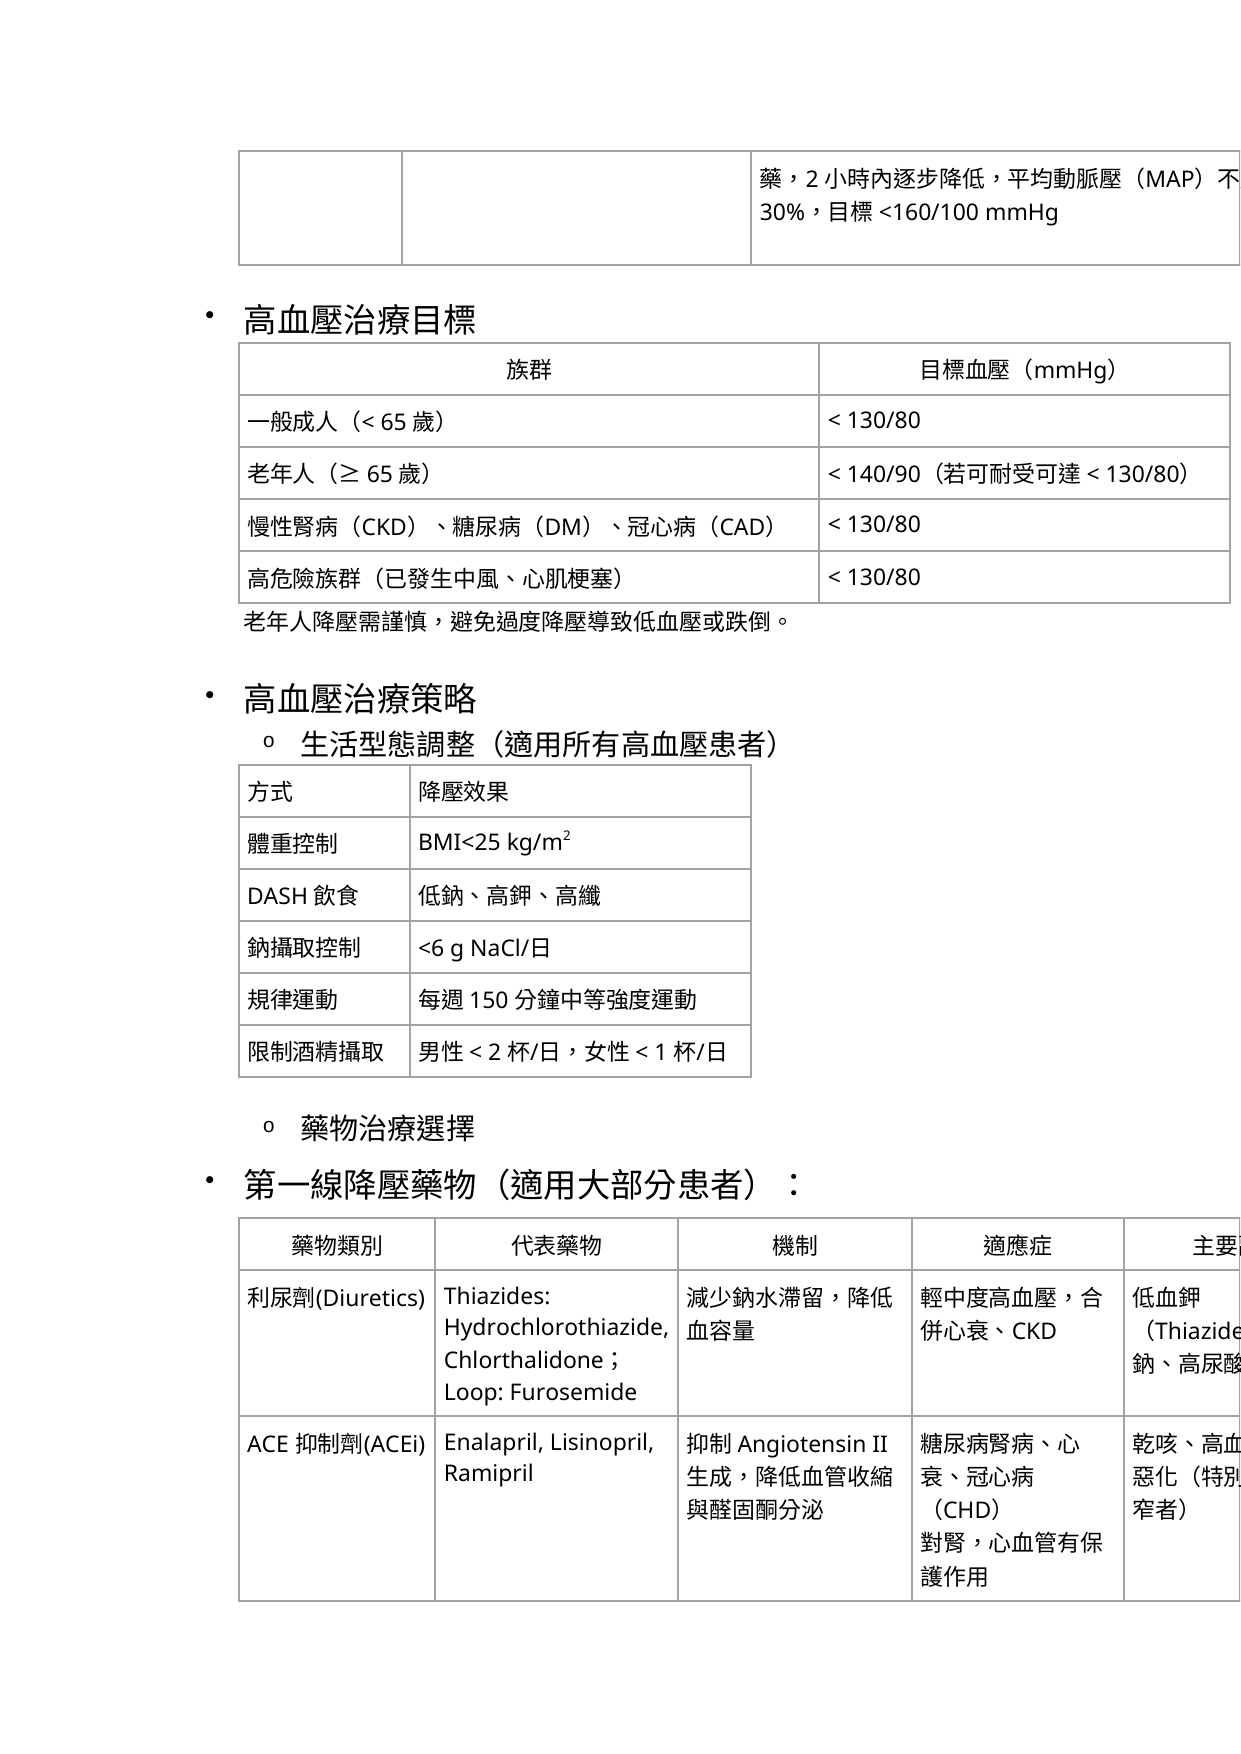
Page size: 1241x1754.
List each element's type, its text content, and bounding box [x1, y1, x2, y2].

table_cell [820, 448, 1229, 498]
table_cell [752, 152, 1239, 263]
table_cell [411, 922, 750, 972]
list 高血壓治療目標 [206, 293, 1053, 342]
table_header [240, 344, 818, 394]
list 生活型態調整（適用所有高血壓患者） [262, 721, 1053, 763]
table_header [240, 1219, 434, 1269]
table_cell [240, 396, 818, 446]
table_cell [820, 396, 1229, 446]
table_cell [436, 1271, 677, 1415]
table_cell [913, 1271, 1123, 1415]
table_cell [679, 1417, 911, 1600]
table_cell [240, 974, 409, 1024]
list 第一線降壓藥物（適用大部分患者）： [206, 1159, 1053, 1207]
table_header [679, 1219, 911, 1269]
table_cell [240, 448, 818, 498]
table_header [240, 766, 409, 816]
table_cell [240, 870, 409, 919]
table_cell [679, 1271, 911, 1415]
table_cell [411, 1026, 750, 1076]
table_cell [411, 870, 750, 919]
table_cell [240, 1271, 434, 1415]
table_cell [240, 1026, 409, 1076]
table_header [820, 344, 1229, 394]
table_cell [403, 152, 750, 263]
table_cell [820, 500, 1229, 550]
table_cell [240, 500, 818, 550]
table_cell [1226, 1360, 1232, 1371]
text 老年人降壓需謹慎，避免過度降壓導致低血壓或跌倒。 [244, 604, 1053, 637]
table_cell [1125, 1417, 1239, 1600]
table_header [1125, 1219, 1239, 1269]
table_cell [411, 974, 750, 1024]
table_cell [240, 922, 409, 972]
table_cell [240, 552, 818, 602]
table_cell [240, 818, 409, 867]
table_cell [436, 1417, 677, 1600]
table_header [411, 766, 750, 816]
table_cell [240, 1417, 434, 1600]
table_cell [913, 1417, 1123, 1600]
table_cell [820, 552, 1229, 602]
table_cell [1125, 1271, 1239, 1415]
list 高血壓治療策略 [206, 673, 1053, 721]
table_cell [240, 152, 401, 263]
list 藥物治療選擇 [262, 1106, 1053, 1148]
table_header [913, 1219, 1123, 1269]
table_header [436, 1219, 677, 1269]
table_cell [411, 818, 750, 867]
